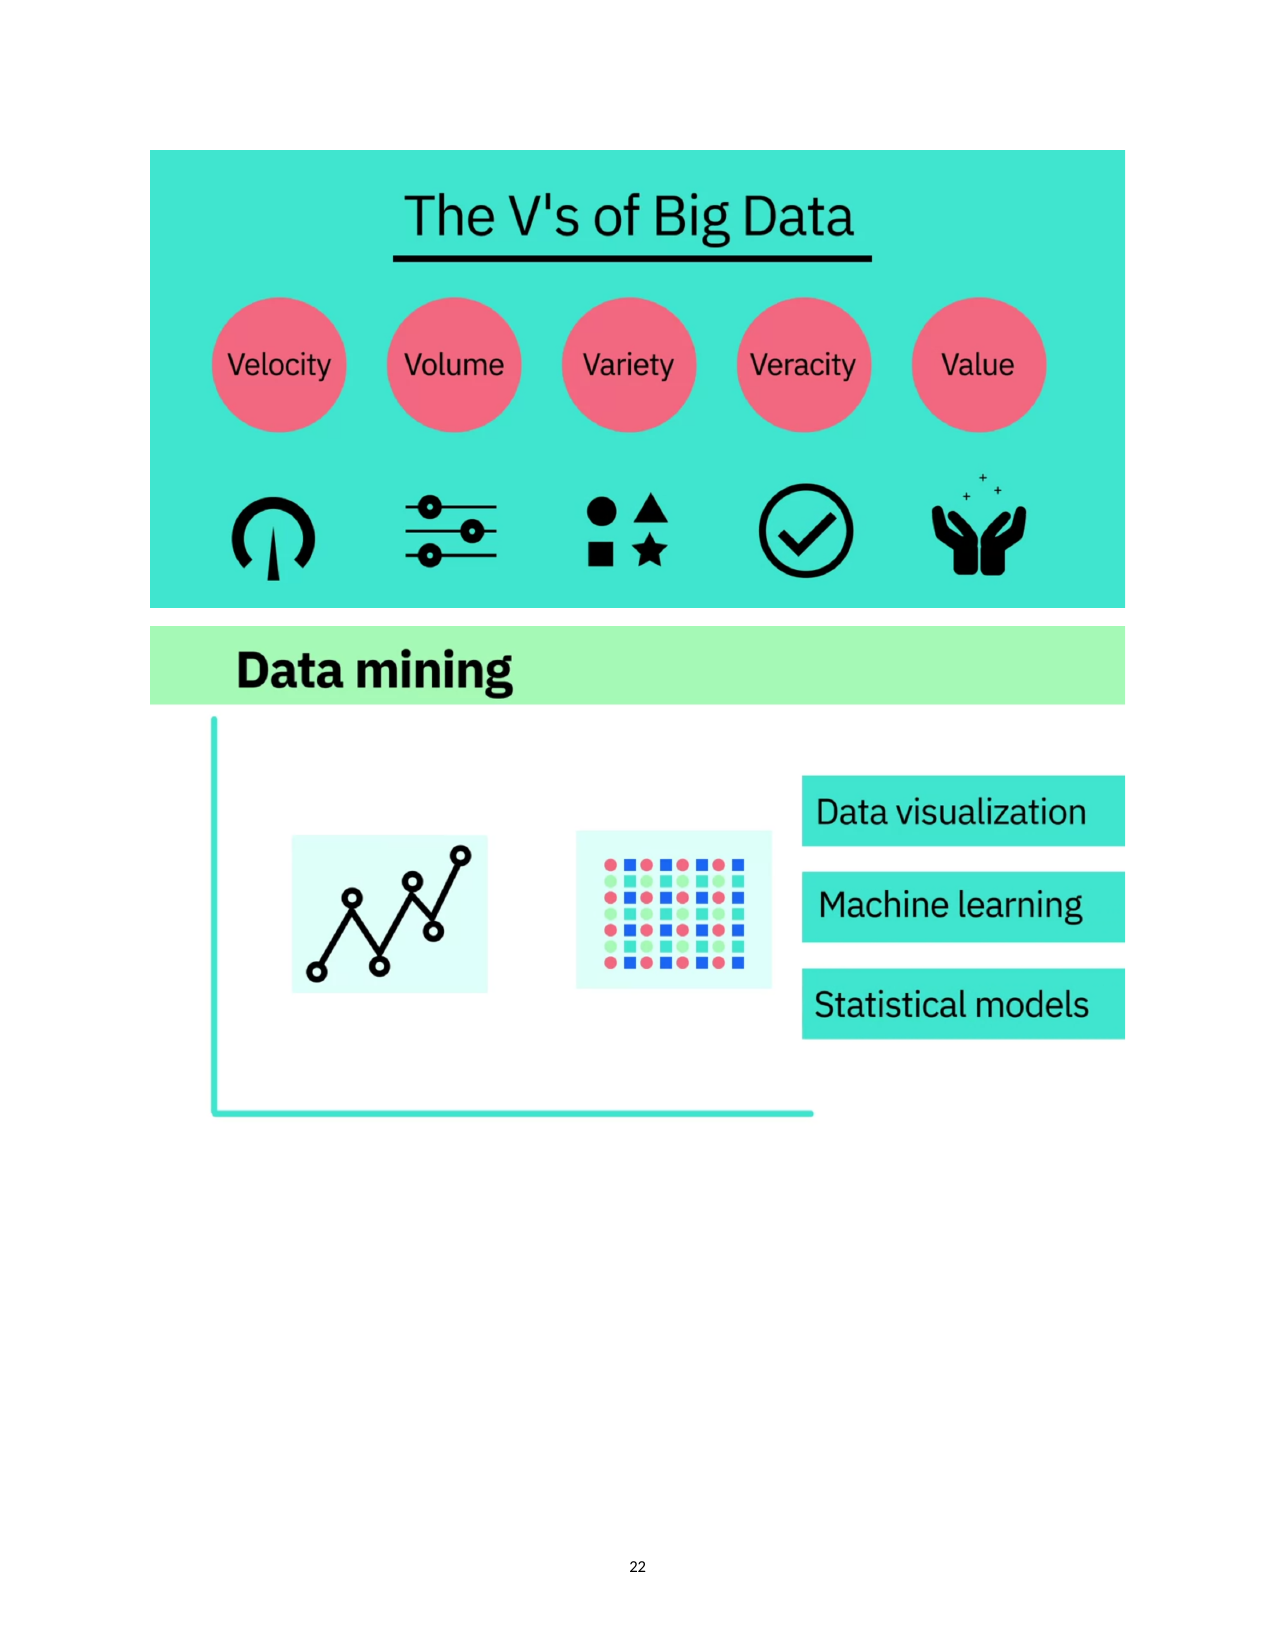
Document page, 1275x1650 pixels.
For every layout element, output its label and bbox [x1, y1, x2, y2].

picture [150, 626, 1125, 1134]
picture [150, 150, 1125, 608]
